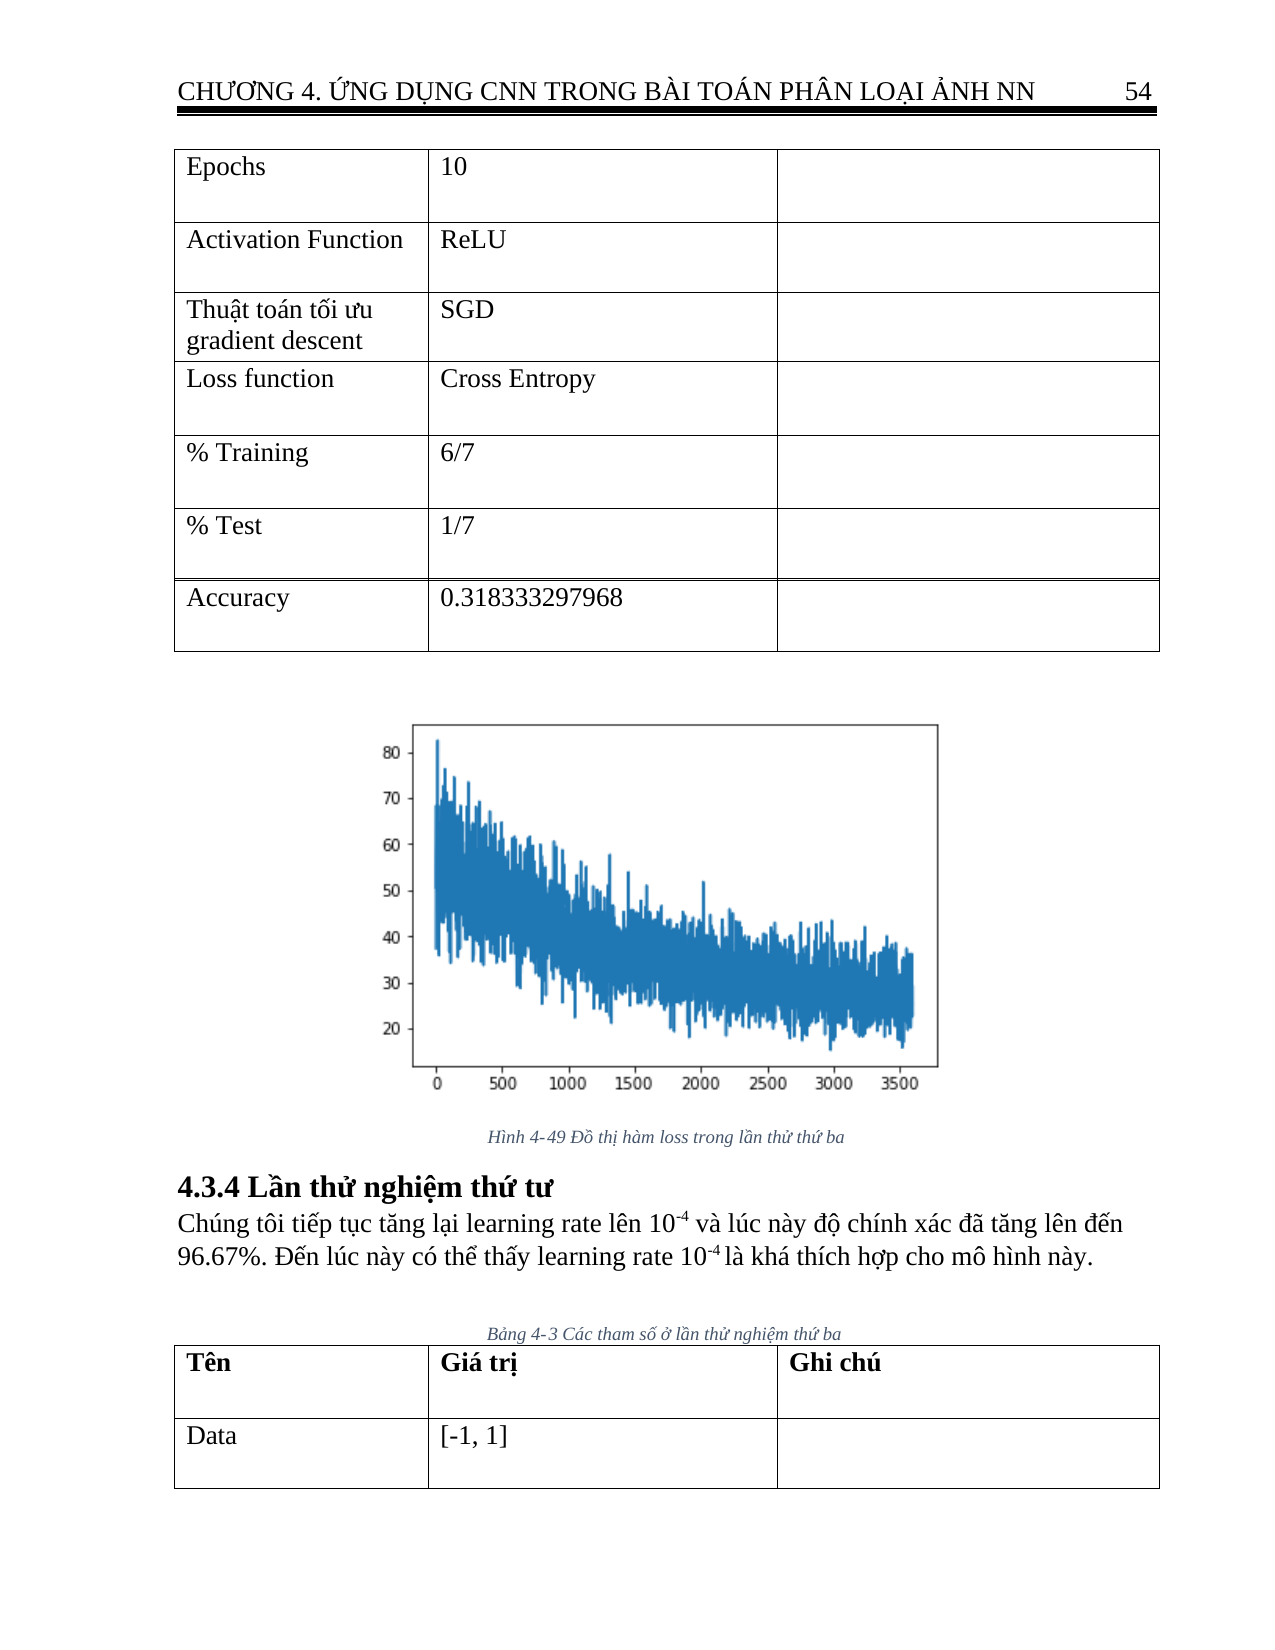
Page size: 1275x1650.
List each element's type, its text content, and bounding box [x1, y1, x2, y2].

table_header Giá trị [429, 1346, 777, 1418]
table_cell [778, 223, 1159, 292]
table_cell % Training [175, 436, 428, 508]
table_cell [778, 581, 1159, 651]
table_cell [-1, 1] [429, 1419, 777, 1487]
table_cell [778, 293, 1159, 361]
table_cell 1/7 [429, 509, 777, 577]
table_cell 6/7 [429, 436, 777, 508]
picture [367, 702, 967, 1107]
table_cell Epochs [175, 150, 428, 222]
subtitle 4.3.4 Lần thử nghiệm thứ tư [177, 1168, 1157, 1204]
table_cell % Test [175, 509, 428, 577]
table_header Ghi chú [778, 1346, 1159, 1418]
table_cell [778, 1419, 1159, 1487]
table_cell [778, 436, 1159, 508]
table_cell [778, 150, 1159, 222]
table_header Tên [175, 1346, 428, 1418]
table_cell Cross Entropy [429, 362, 777, 434]
table_cell Activation Function [175, 223, 428, 292]
table_cell [778, 509, 1159, 577]
table_cell ReLU [429, 223, 777, 292]
text Chúng tôi tiếp tục tăng lại learning rate lên 10-4 và lúc này độ chính xác đã tăng lên đến 96.67%. Đến lúc này có thể thấy learning rate 10-4 là khá thích hợp cho mô hình này. [177, 1207, 1157, 1272]
table_cell Thuật toán tối ưu gradient descent [175, 293, 428, 361]
table_cell Accuracy [175, 581, 428, 651]
table_cell 10 [429, 150, 777, 222]
table_cell SGD [429, 293, 777, 361]
table_cell Data [175, 1419, 428, 1487]
table_cell Loss function [175, 362, 428, 434]
table_cell [778, 362, 1159, 434]
table_cell 0.318333297968 [429, 581, 777, 651]
